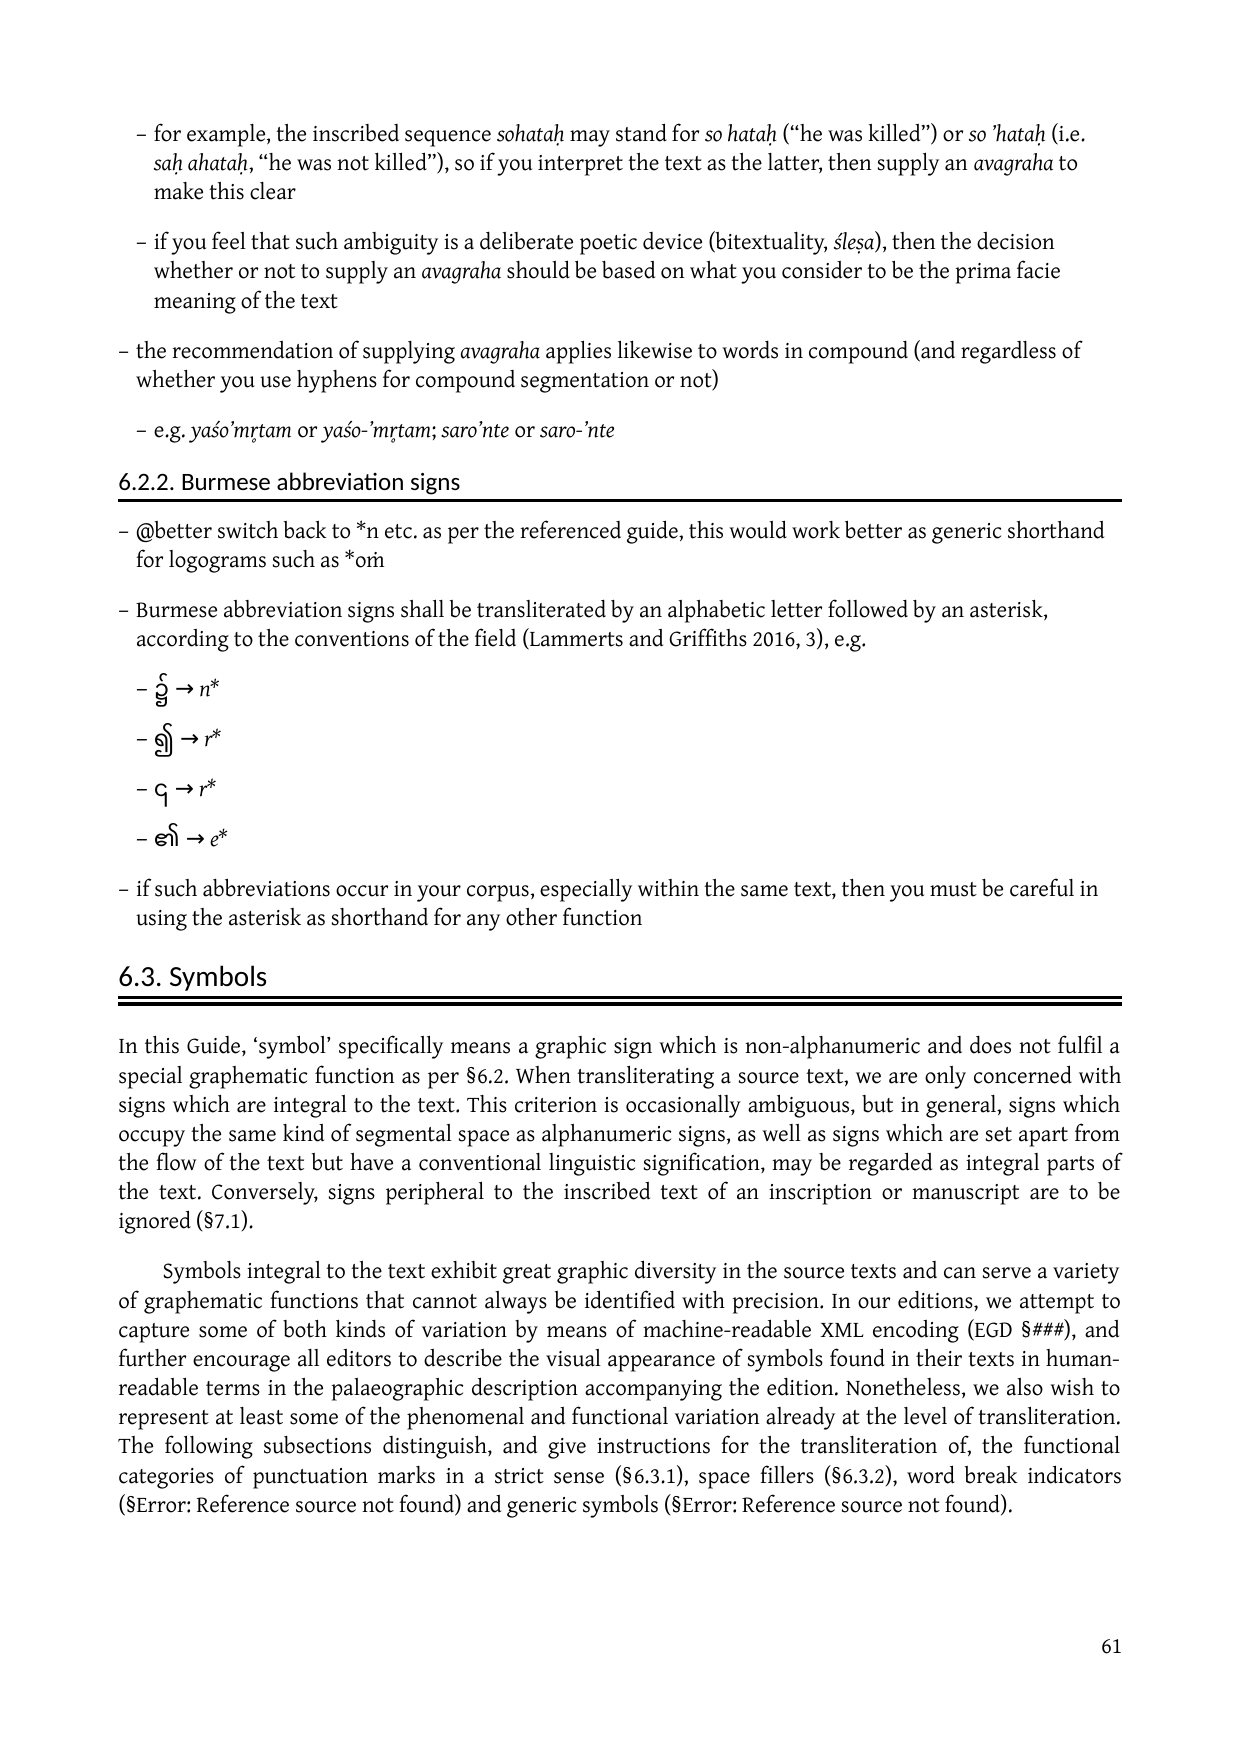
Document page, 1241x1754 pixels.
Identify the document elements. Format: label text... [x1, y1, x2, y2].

list ၎ → r* [136, 773, 1122, 802]
list if such abbreviations occur in your corpus, especially within the same text, then you must be careful in using the asterisk as shorthand for any other function [118, 873, 1122, 932]
list @better switch back to *n etc. as per the referenced guide, this would work better as generic shorthand for logograms such as *oṁ [118, 515, 1122, 573]
list ၍ → r* [136, 723, 169, 752]
list for example, the inscribed sequence sohataḥ may stand for so hataḥ (“he was killed”) or so ’hataḥ (i.e. saḥ ahataḥ, “he was not killed”), so if you interpret the text as the latter, then supply an avagraha to make this clear [136, 118, 1122, 206]
list ၍ → r* [164, 723, 1122, 752]
list ၌ → n* [136, 673, 1122, 702]
subtitle Burmese abbreviation signs [118, 464, 1122, 499]
list ၏ → e* [136, 823, 1122, 852]
list if you feel that such ambiguity is a deliberate poetic device (bitextuality, śleṣa), then the decision whether or not to supply an avagraha should be based on what you consider to be the prima facie meaning of the text [136, 226, 1122, 314]
subtitle Symbols [118, 957, 1122, 996]
text In this Guide, ‘symbol’ specifically means a graphic sign which is non-alphanumeric and does not fulfil a special graphematic function as per §6.2. When transliterating a source text, we are only concerned with signs which are integral to the text. This criterion is occasionally ambiguous, but in general, signs which occupy the same kind of segmental space as alphanumeric signs, as well as signs which are set apart from the flow of the text but have a conventional linguistic signification, may be regarded as integral parts of the text. Conversely, signs peripheral to the inscribed text of an inscription or manuscript are to be ignored (§7.1). [118, 1031, 1122, 1235]
list the recommendation of supplying avagraha applies likewise to words in compound (and regardless of whether you use hyphens for compound segmentation or not) [118, 335, 1122, 393]
list Burmese abbreviation signs shall be transliterated by an alphabetic letter followed by an asterisk, according to the conventions of the field (Lammerts and Griffiths 2016, 3), e.g. [118, 594, 1122, 652]
list e.g. yaśo’mr̥tam or yaśo-’mr̥tam; saro’nte or saro-’nte [136, 414, 1122, 443]
